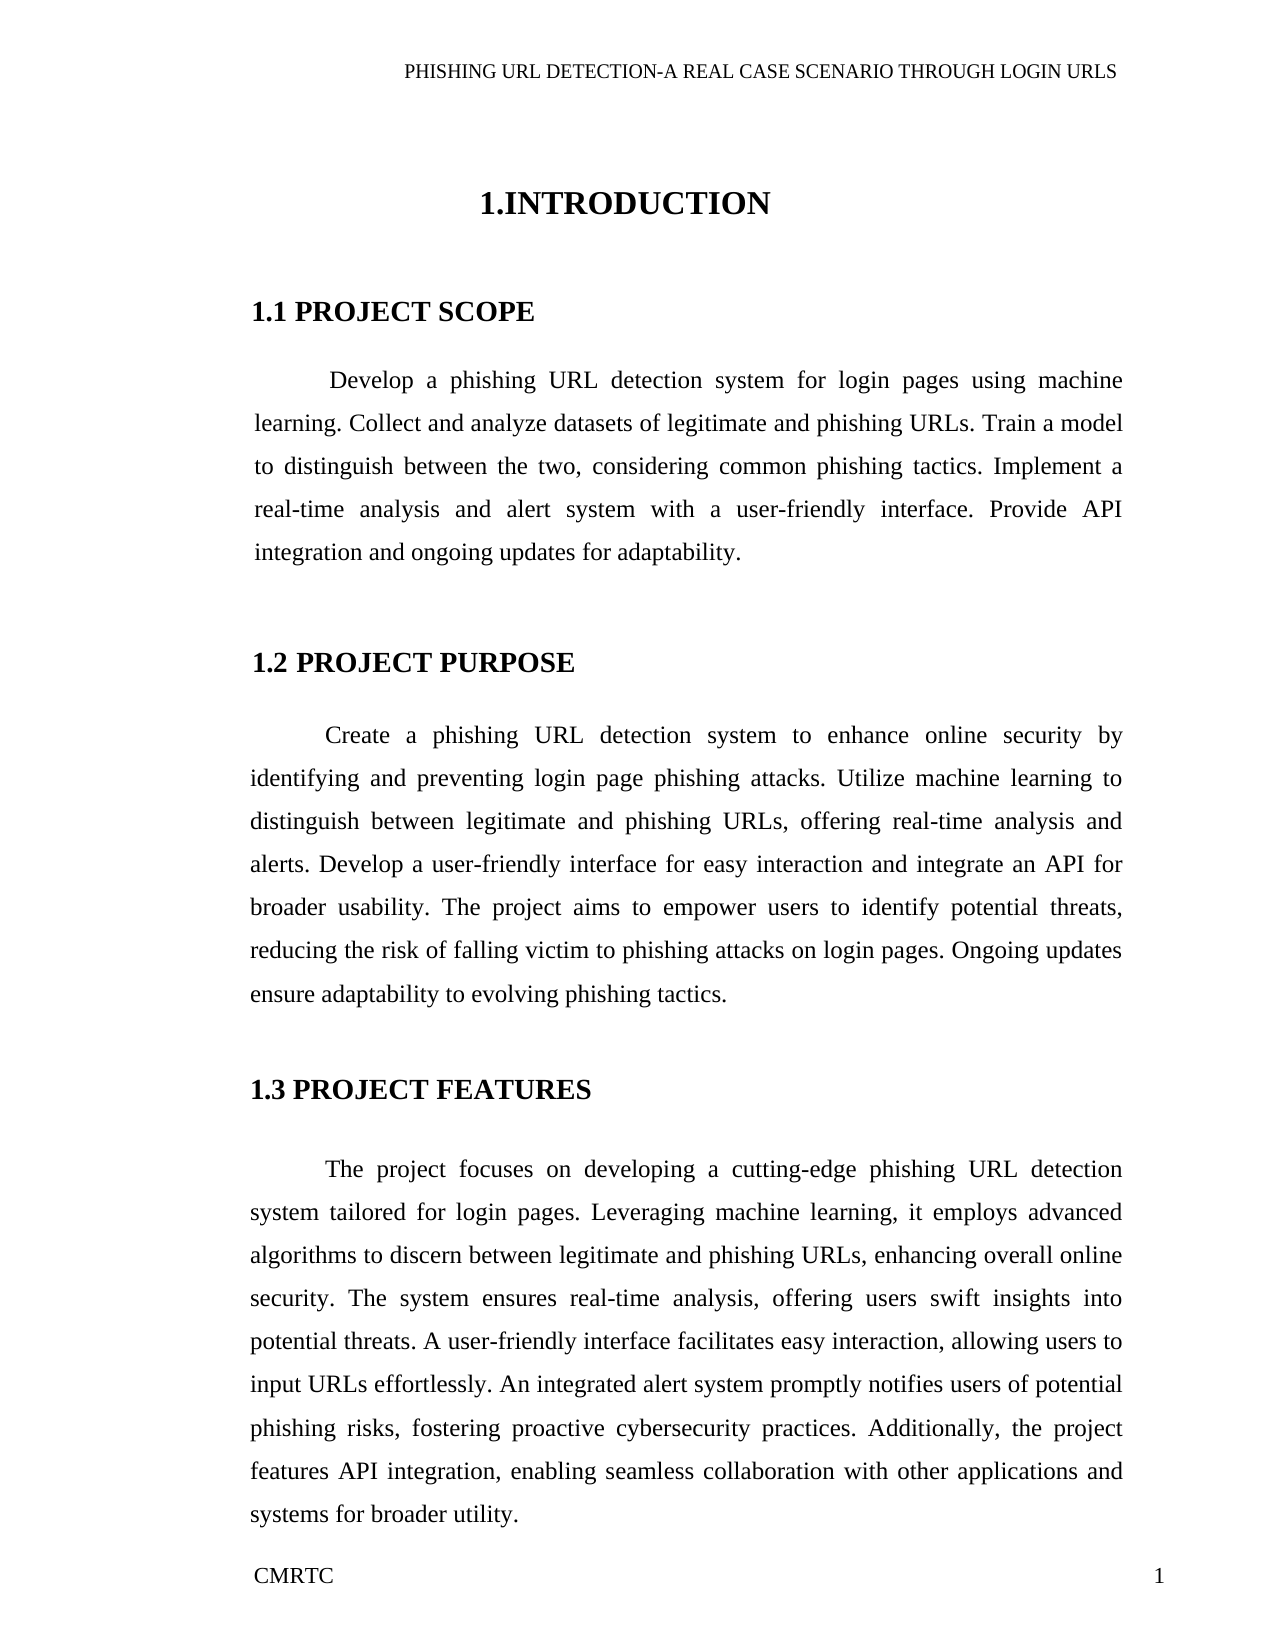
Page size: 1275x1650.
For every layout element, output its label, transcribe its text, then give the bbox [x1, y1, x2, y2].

text Develop a phishing URL detection system for login pages using machine learning. Collect and analyze datasets of legitimate and phishing URLs. Train a model to distinguish between the two, considering common phishing tactics. Implement a real-time analysis and alert system with a user-friendly interface. Provide API integration and ongoing updates for adaptability. [254, 365, 1124, 566]
text Create a phishing URL detection system to enhance online security by identifying and preventing login page phishing attacks. Utilize machine learning to distinguish between legitimate and phishing URLs, offering real-time analysis and alerts. Develop a user-friendly interface for easy interaction and integrate an API for broader usability. The project aims to empower users to identify potential threats, reducing the risk of falling victim to phishing attacks on login pages. Ongoing updates ensure adaptability to evolving phishing tactics. [250, 720, 1124, 1007]
subtitle PROJECT SCOPE [251, 294, 1164, 327]
subtitle PROJECT FEATURES [250, 1072, 1164, 1106]
text The project focuses on developing a cutting-edge phishing URL detection system tailored for login pages. Leveraging machine learning, it employs advanced algorithms to discern between legitimate and phishing URLs, enhancing overall online security. The system ensures real-time analysis, offering users swift insights into potential threats. A user-friendly interface facilitates easy interaction, allowing users to input URLs effortlessly. An integrated alert system promptly notifies users of potential phishing risks, fostering proactive cybersecurity practices. Additionally, the project features API integration, enabling seamless collaboration with other applications and systems for broader utility. [250, 1154, 1124, 1528]
subtitle PROJECT PURPOSE [252, 646, 1164, 679]
text 1.INTRODUCTION [179, 184, 1164, 222]
